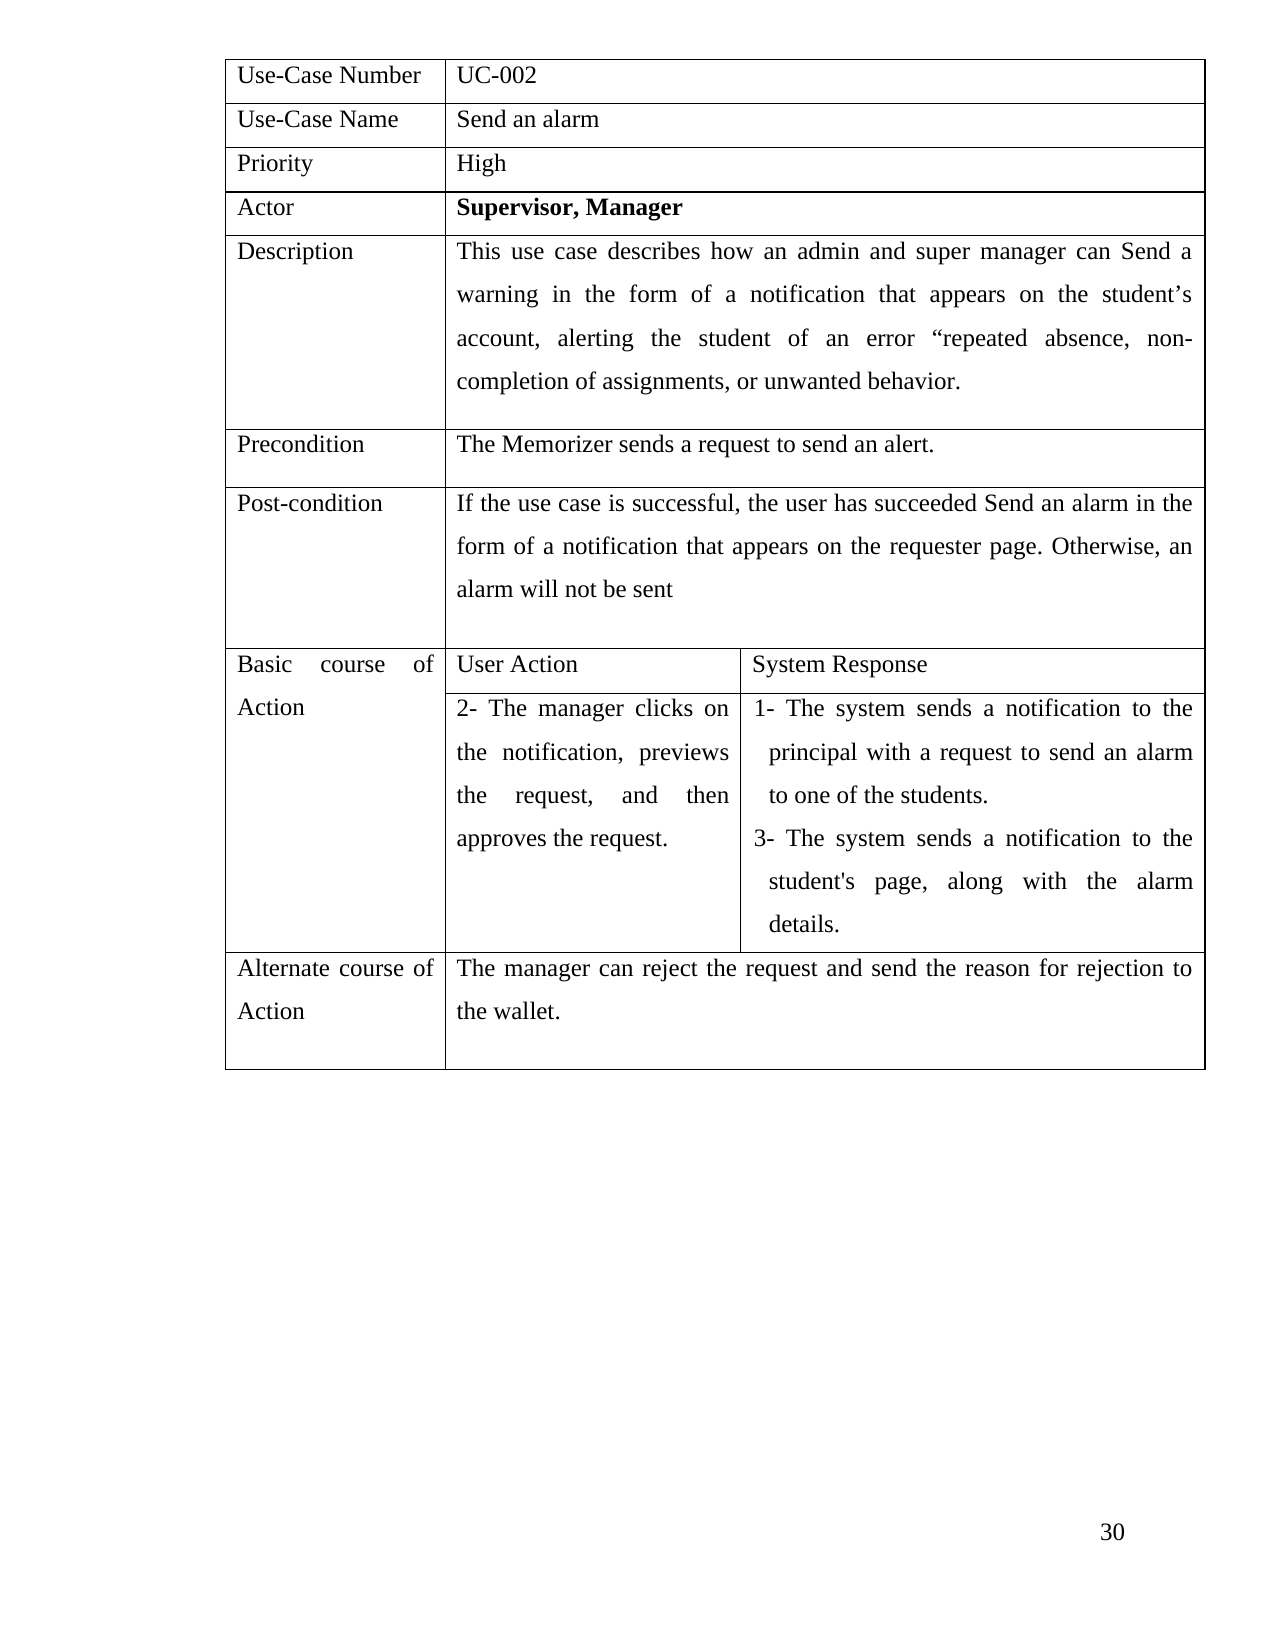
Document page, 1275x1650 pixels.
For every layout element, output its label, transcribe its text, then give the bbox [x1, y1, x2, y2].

table_cell The Memorizer sends a request to send an alert. [446, 430, 1204, 487]
table_cell Description [226, 236, 445, 428]
table_cell High [446, 148, 1204, 191]
table_cell System Response [741, 649, 1204, 692]
table_cell Supervisor, Manager [446, 193, 1204, 235]
table_cell Precondition [226, 430, 445, 487]
table_cell The manager can reject the request and send the reason for rejection to the wallet. [446, 953, 1204, 1069]
table_cell This use case describes how an admin and super manager can Send a warning in the form of a notification that appears on the student’s account, alerting the student of an error “repeated absence, non-completion of assignments, or unwanted behavior. [446, 236, 1204, 428]
table_header Use-Case Number [226, 60, 445, 103]
table_cell 2- The manager clicks on the notification, previews the request, and then approves the request. [446, 694, 740, 952]
table_cell Actor [226, 193, 445, 235]
table_cell Alternate course of Action [226, 953, 445, 1069]
table_cell If the use case is successful, the user has succeeded Send an alarm in the form of a notification that appears on the requester page. Otherwise, an alarm will not be sent [446, 488, 1204, 648]
table_cell Use-Case Name [226, 104, 445, 147]
table_cell User Action [446, 649, 740, 692]
table_cell 1- The system sends a notification to the principal with a request to send an alarm to one of the students. 3- The system sends a notification to the student's page, along with the alarm details. [741, 694, 1204, 952]
table_cell Send an alarm [446, 104, 1204, 147]
table_cell Basic course of Action [226, 649, 445, 952]
table_cell Priority [226, 148, 445, 191]
table_header UC-002 [446, 60, 1204, 103]
table_cell Post-condition [226, 488, 445, 648]
